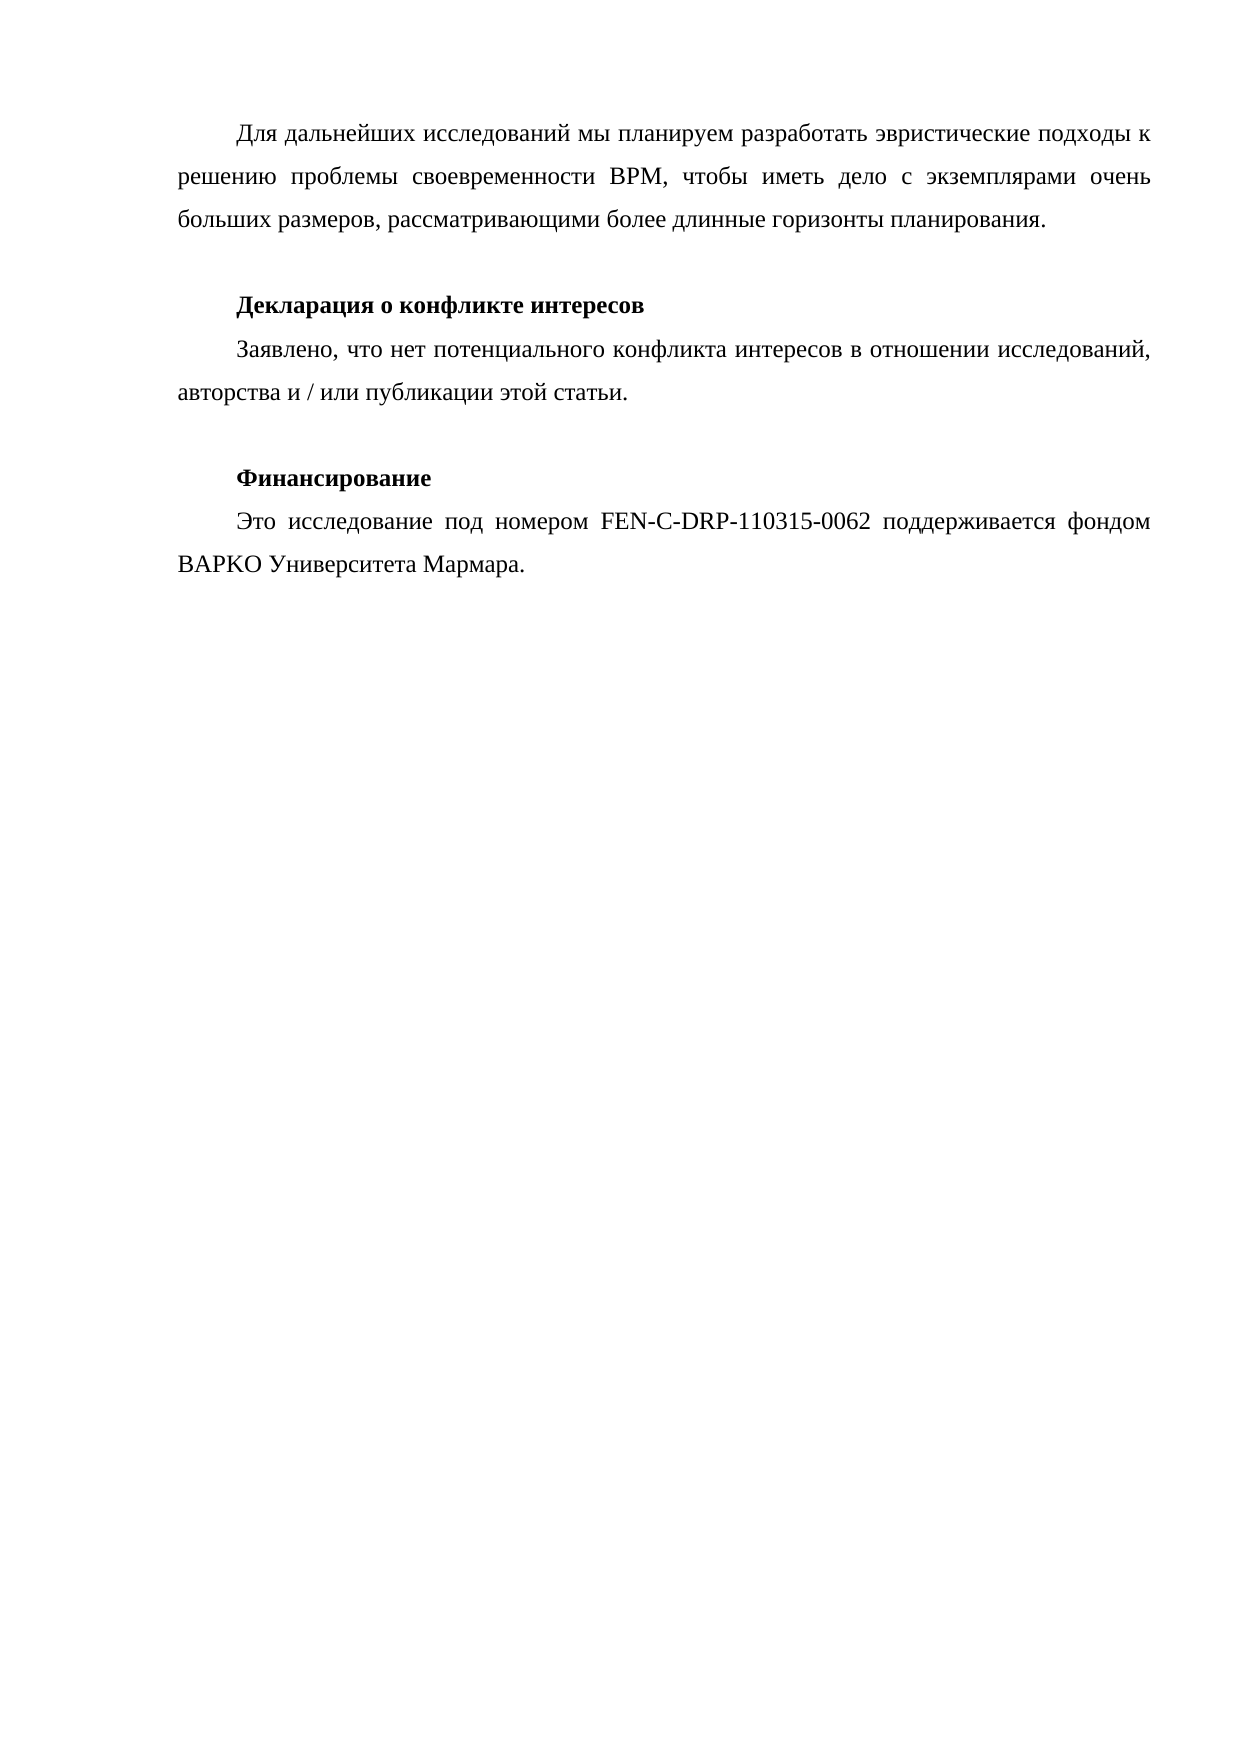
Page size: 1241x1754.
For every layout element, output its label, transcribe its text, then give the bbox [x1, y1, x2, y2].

text Декларация о конфликте интересов [177, 291, 1152, 319]
text Финансирование [177, 463, 1152, 492]
text Для дальнейших исследований мы планируем разработать эвристические подходы к решению проблемы своевременности BPM, чтобы иметь дело с экземплярами очень больших размеров, рассматривающими более длинные горизонты планирования. [177, 118, 1152, 233]
text Заявлено, что нет потенциального конфликта интересов в отношении исследований, авторства и / или публикации этой статьи. [177, 334, 1152, 406]
text Это исследование под номером FEN-C-DRP-110315-0062 поддерживается фондом BAPKO Университета Мармара. [177, 506, 1152, 578]
